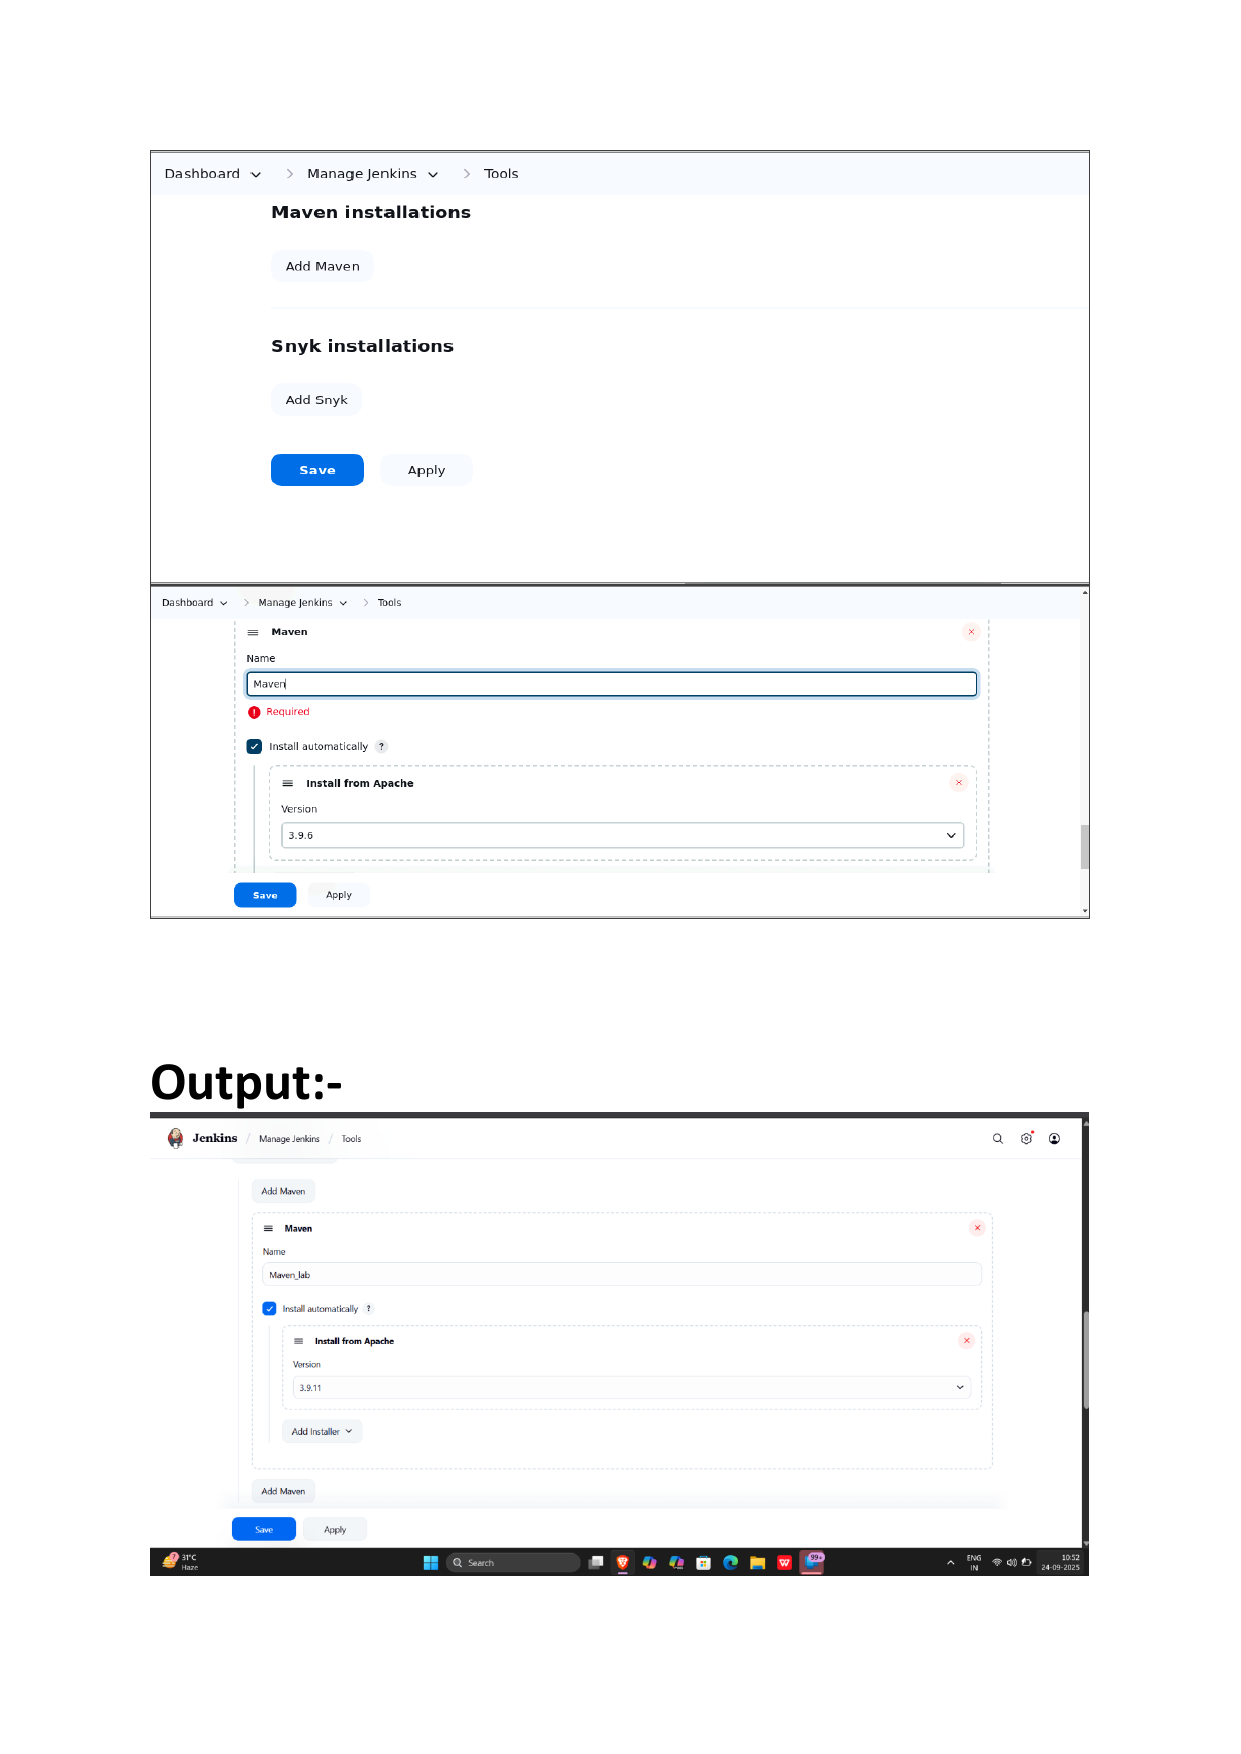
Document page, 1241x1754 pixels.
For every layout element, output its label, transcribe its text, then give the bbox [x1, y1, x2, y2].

picture [151, 151, 1089, 584]
text Output:- [150, 1047, 1090, 1113]
picture [150, 1112, 1089, 1576]
picture [151, 586, 1089, 918]
